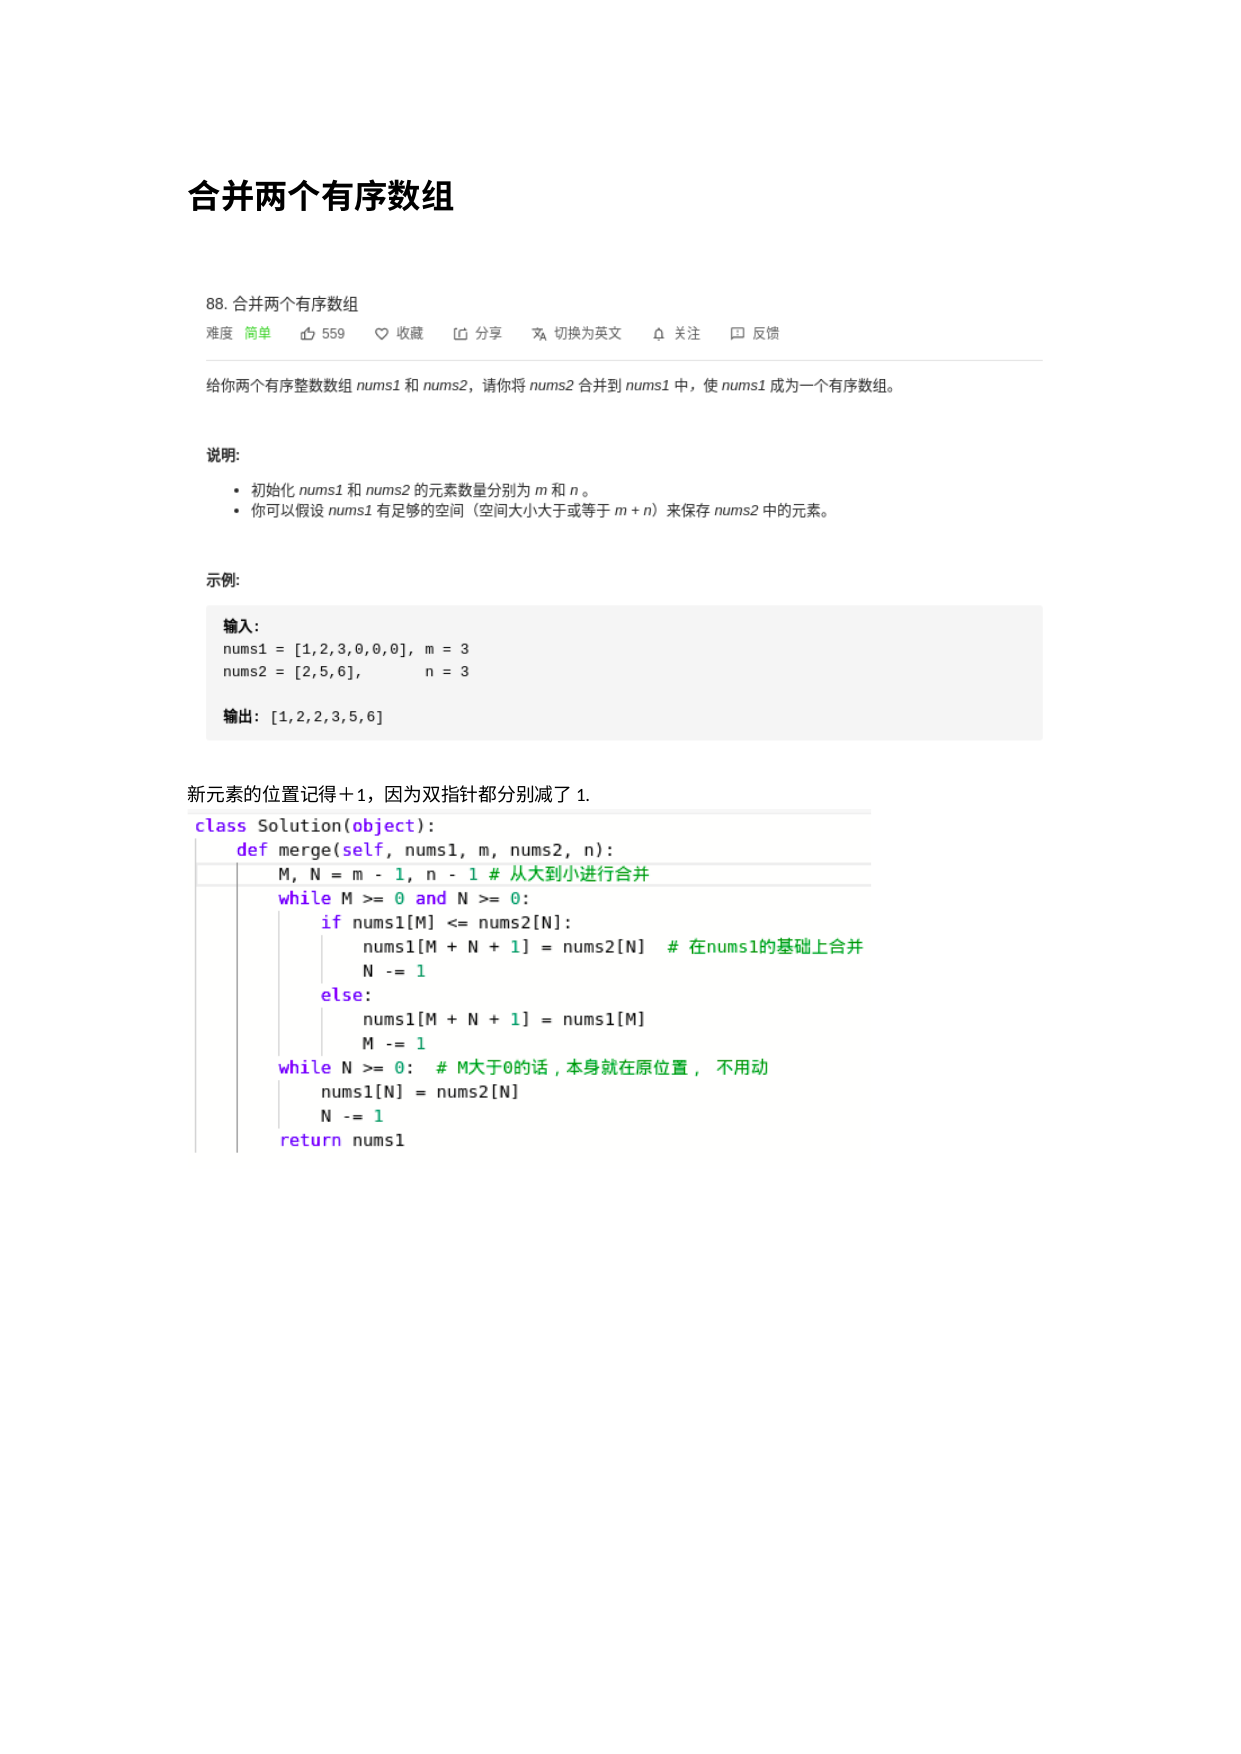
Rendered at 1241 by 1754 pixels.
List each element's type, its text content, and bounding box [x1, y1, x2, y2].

subtitle 合并两个有序数组 [187, 162, 1053, 227]
picture [187, 809, 872, 1169]
picture [187, 289, 1053, 745]
text 新元素的位置记得＋1，因为双指针都分别减了1. [187, 777, 1053, 809]
